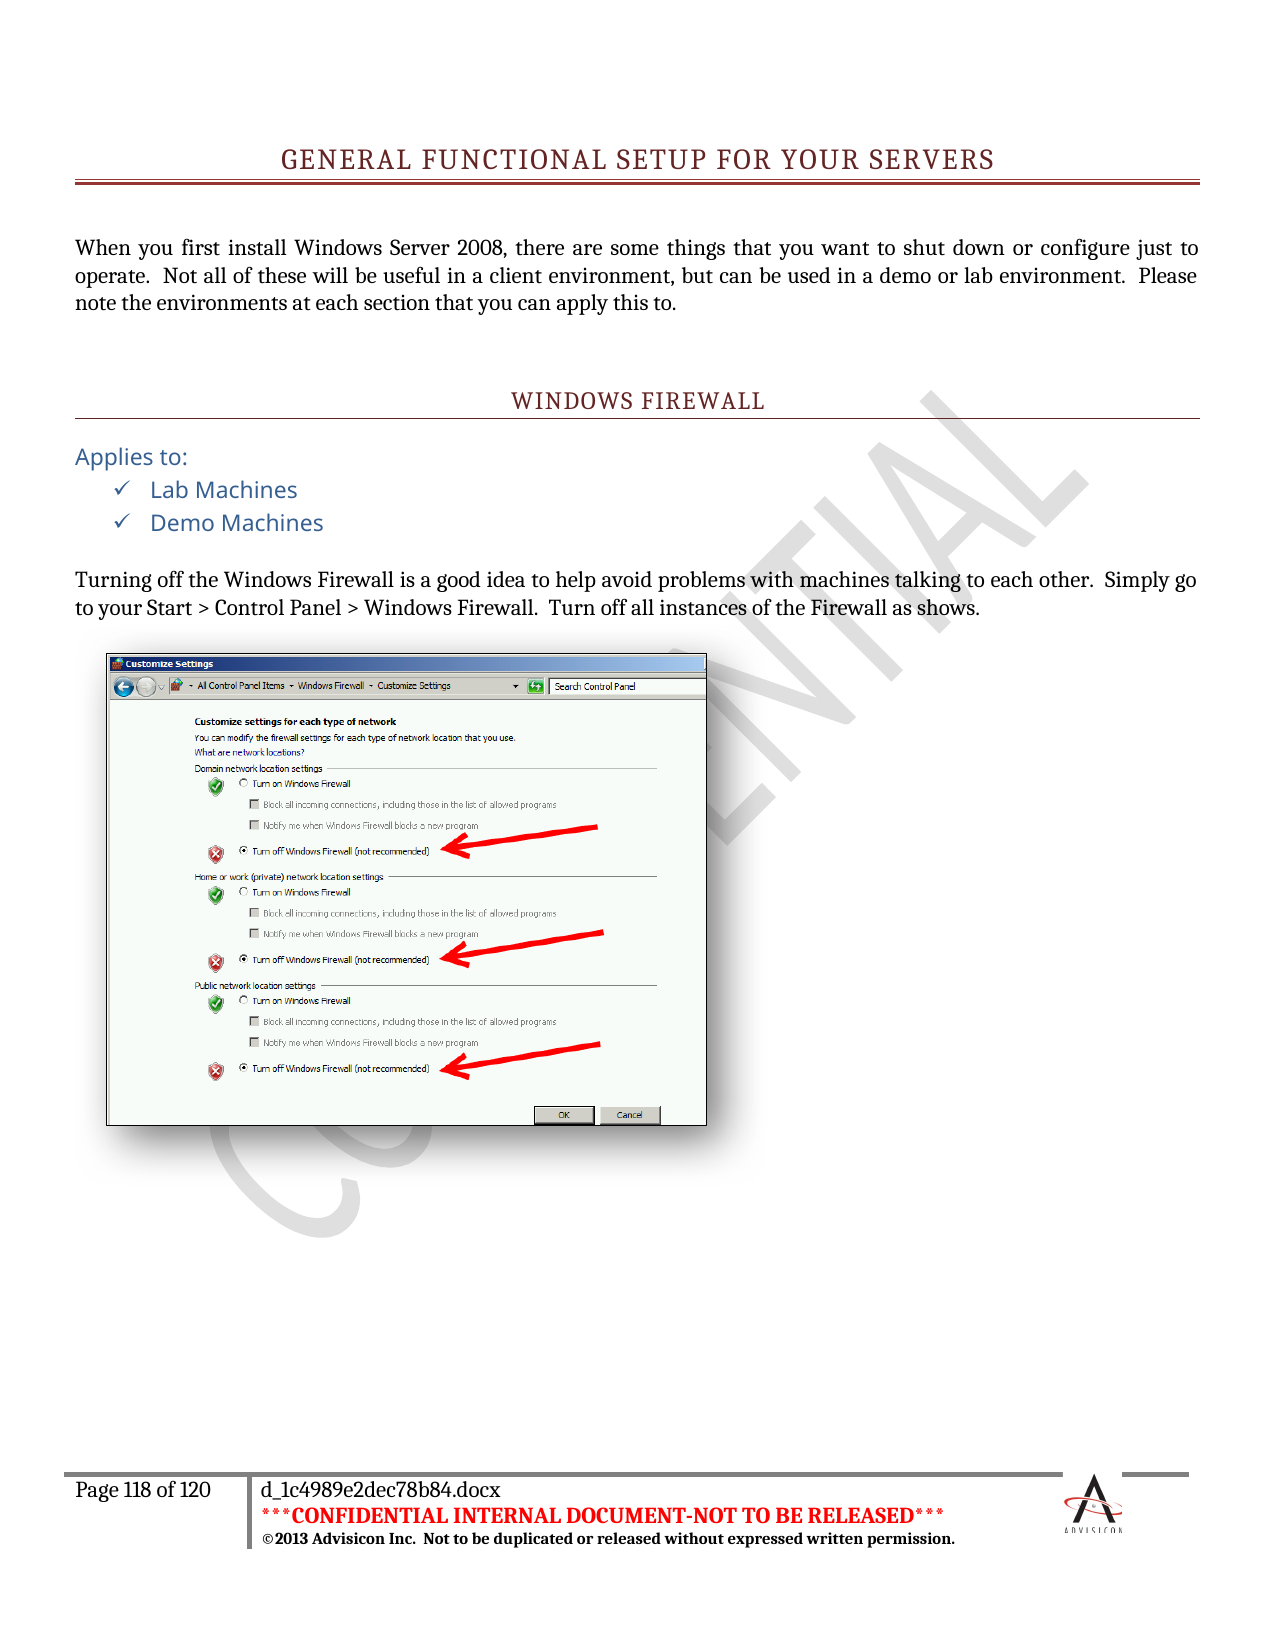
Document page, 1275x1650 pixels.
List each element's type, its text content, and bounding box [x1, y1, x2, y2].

subtitle GENERAL FUNCTIONAL SETUP FOR YOUR SERVERS [75, 143, 1200, 179]
subtitle Windows Firewall [75, 387, 1200, 418]
picture [107, 654, 706, 1125]
text Applies to: [75, 441, 1200, 472]
list Demo Machines [112, 507, 1200, 538]
list Lab Machines [112, 474, 1200, 505]
picture [1062, 1472, 1086, 1507]
text Turning off the Windows Firewall is a good idea to help avoid problems with machines talking to each other. Simply go to your Start > Control Panel > Windows Firewall. Turn off all instances of the Firewall as shows. [75, 567, 1200, 621]
text When you first install Windows Server 2008, there are some things that you want to shut down or configure just to operate. Not all of these will be useful in a client environment, but can be used in a demo or lab environment. Please note the environments at each section that you can apply this to. [75, 235, 1200, 317]
